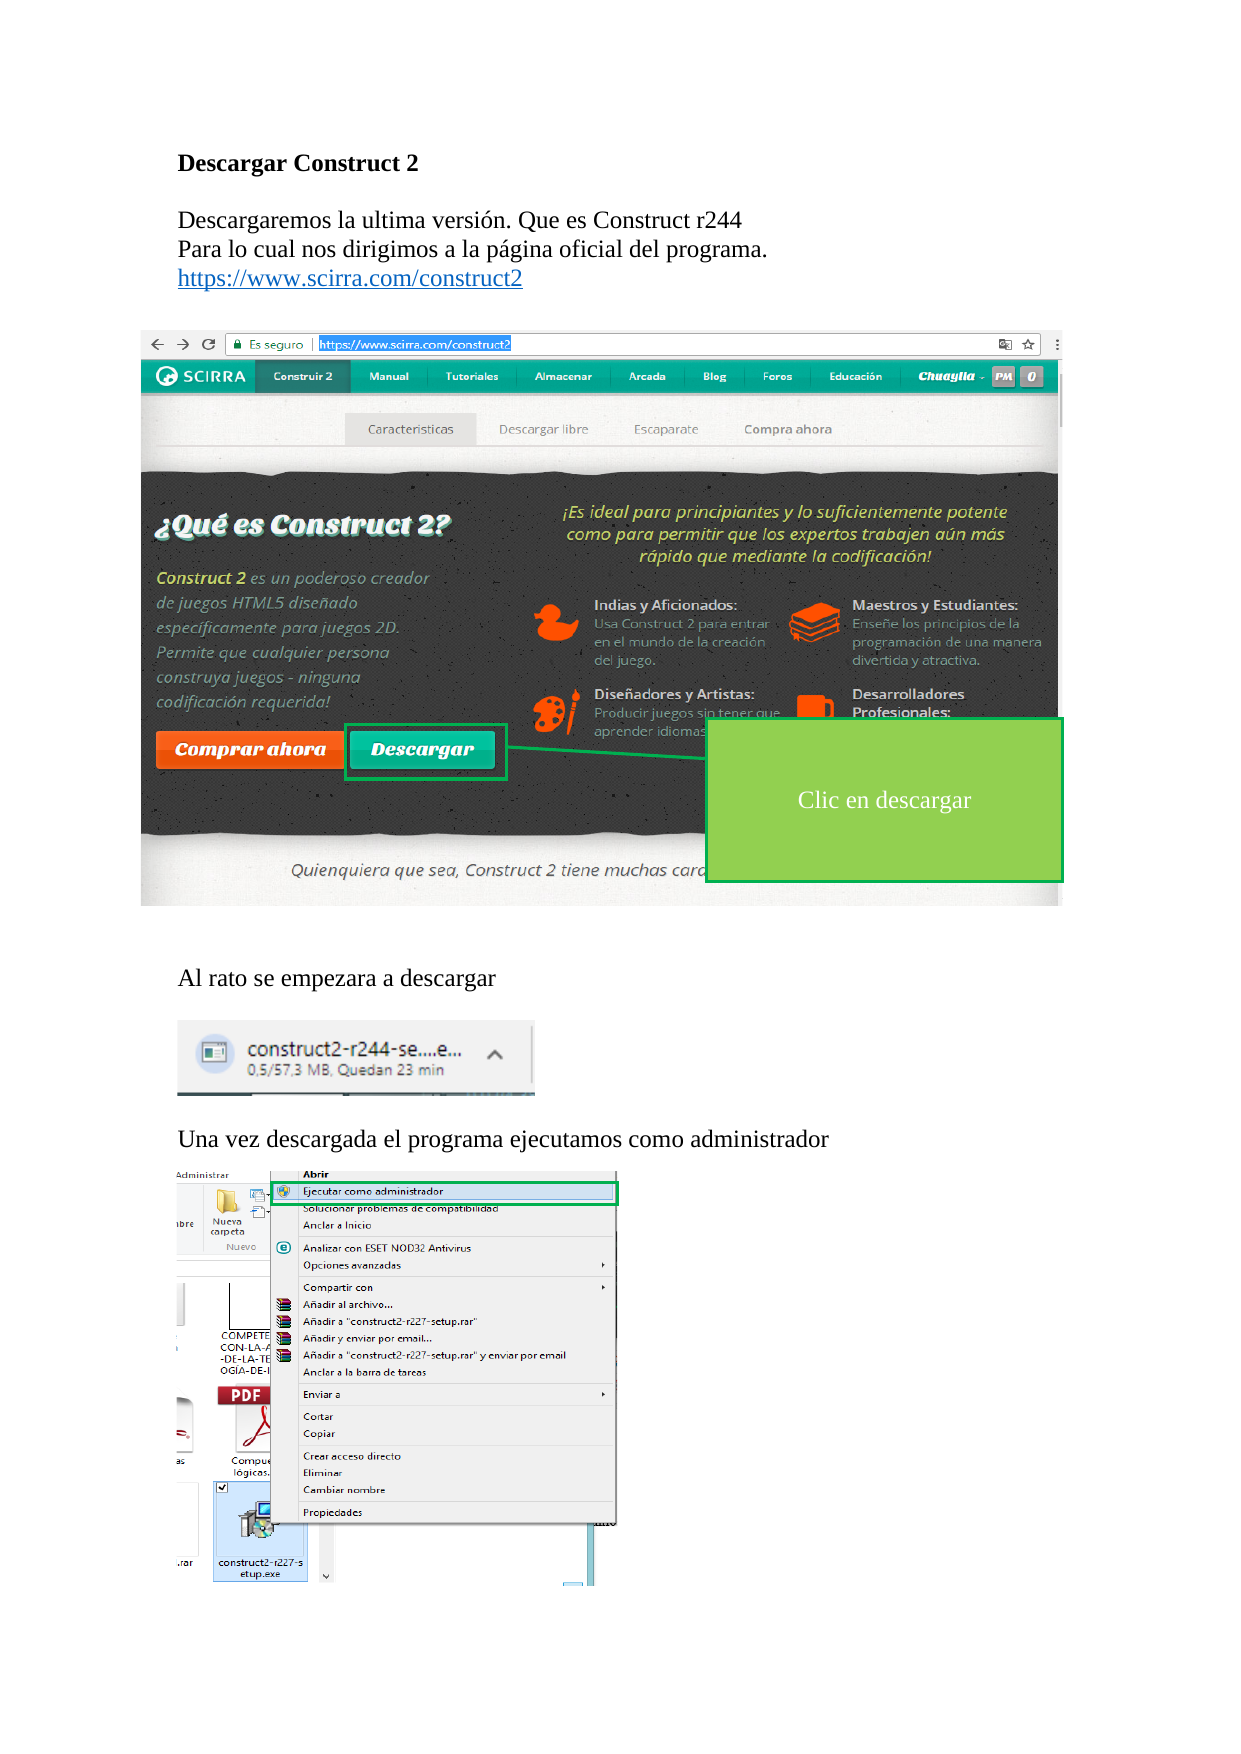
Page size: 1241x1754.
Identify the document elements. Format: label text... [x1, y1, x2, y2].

text Descargaremos la ultima versión. Que es Construct r244 [177, 205, 1063, 234]
text Para lo cual nos dirigimos a la página oficial del programa. https://www.scirra.com/construct2 [177, 234, 1063, 291]
text Al rato se empezara a descargar [177, 963, 1063, 992]
text Una vez descargada el programa ejecutamos como administrador [177, 1124, 1063, 1153]
picture [347, 726, 505, 777]
picture [140, 330, 1063, 906]
picture [176, 1171, 618, 1586]
picture [273, 1184, 616, 1203]
picture [177, 1020, 535, 1096]
text Descargar Construct 2 [177, 148, 1063, 176]
